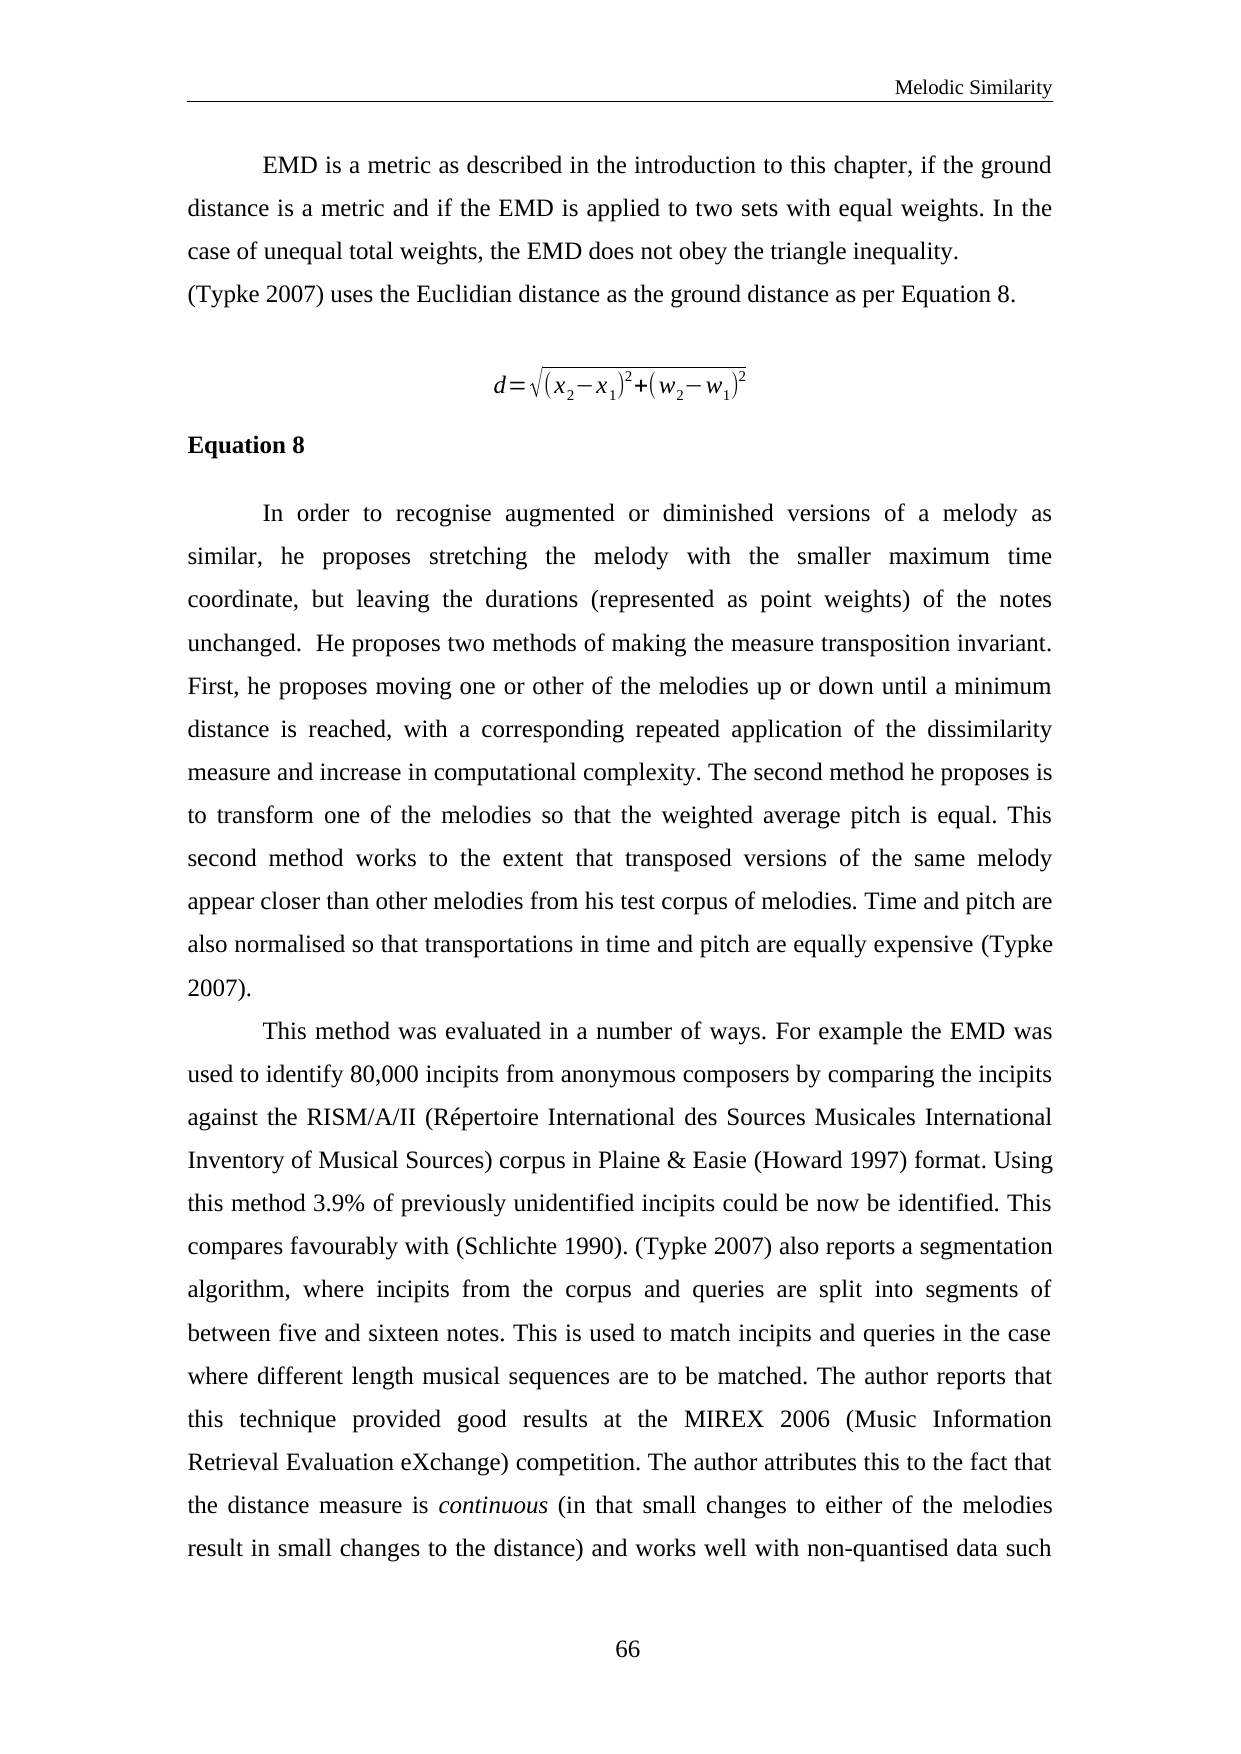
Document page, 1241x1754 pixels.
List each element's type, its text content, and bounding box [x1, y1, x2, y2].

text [187, 1016, 1053, 1562]
text uses the Euclidian distance as the ground distance as per Equation 8. [187, 279, 1053, 308]
text EMD is a metric as described in the introduction to this chapter, if the ground distance is a metric and if the EMD is applied to two sets with equal weights. In the case of unequal total weights, the EMD does not obey the triangle inequality. [187, 150, 1053, 265]
text In order to recognise augmented or diminished versions of a melody as similar, he proposes stretching the melody with the smaller maximum time coordinate, but leaving the durations (represented as point weights) of the notes unchanged. He proposes two methods of making the measure transposition invariant. First, he proposes moving one or other of the melodies up or down until a minimum distance is reached, with a corresponding repeated application of the dissimilarity measure and increase in computational complexity. The second method he proposes is to transform one of the melodies so that the weighted average pitch is equal. This second method works to the extent that transposed versions of the same melody appear closer than other melodies from his test corpus of melodies. Time and pitch are also normalised so that transportations in time and pitch are equally expensive . [187, 498, 1053, 1001]
